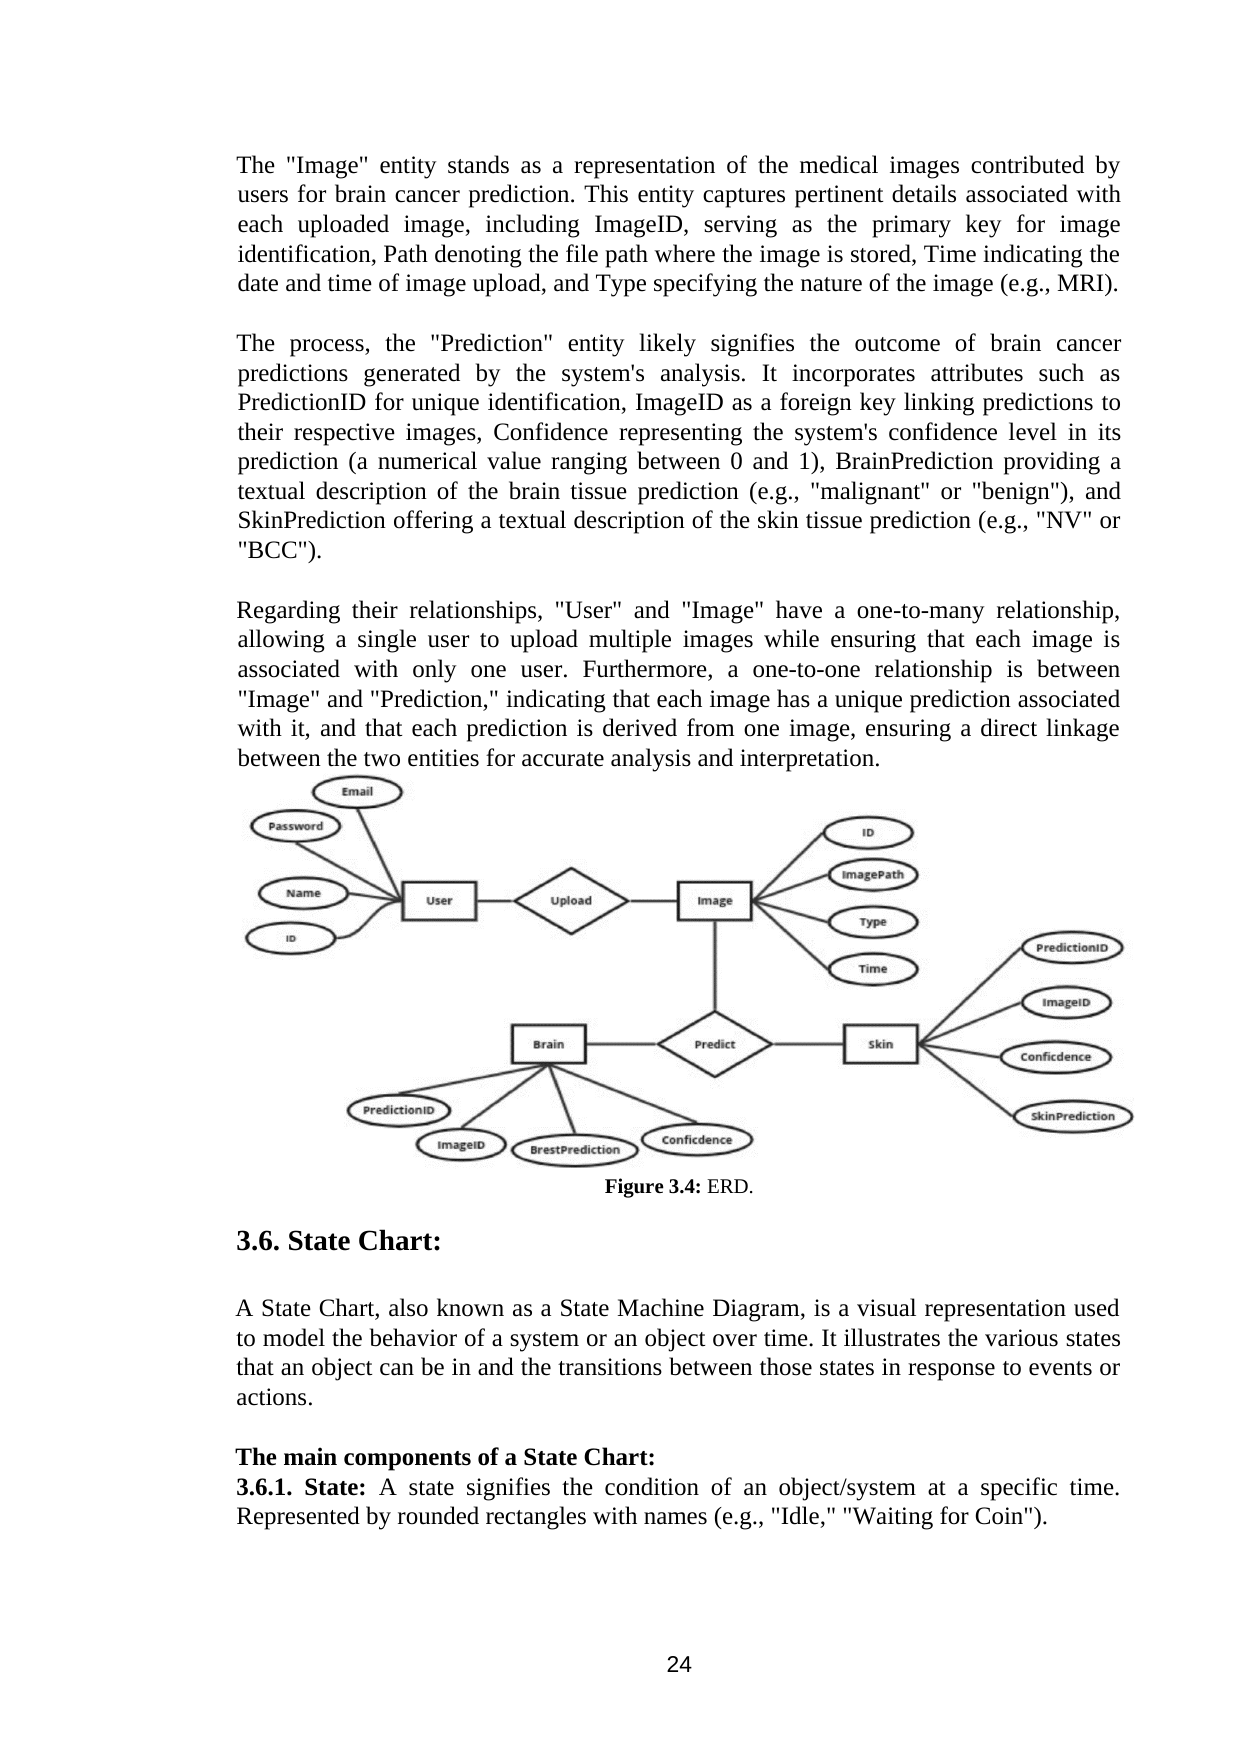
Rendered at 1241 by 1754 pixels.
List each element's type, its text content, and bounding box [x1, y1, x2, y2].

text Figure 3.4: ERD. [236, 1173, 1122, 1198]
text The main components of a State Chart: [235, 1442, 1122, 1470]
text The "Image" entity stands as a representation of the medical images contributed by users for brain cancer prediction. This entity captures pertinent details associated with each uploaded image, including ImageID, serving as the primary key for image identification, Path denoting the file path where the image is stored, Time indicating the date and time of image upload, and Type specifying the nature of the image (e.g., MRI). [236, 150, 1122, 297]
text A State Chart, also known as a State Machine Diagram, is a visual representation used to model the behavior of a system or an object over time. It illustrates the various states that an object can be in and the transitions between those states in response to events or actions. [235, 1293, 1122, 1411]
picture [236, 772, 1135, 1173]
text The process, the "Prediction" entity likely signifies the outcome of brain cancer predictions generated by the system's analysis. It incorporates attributes such as PredictionID for unique identification, ImageID as a foreign key linking predictions to their respective images, Confidence representing the system's confidence level in its prediction (a numerical value ranging between 0 and 1), BrainPrediction providing a textual description of the brain tissue prediction (e.g., "malignant" or "benign"), and SkinPrediction offering a textual description of the skin tissue prediction (e.g., "NV" or "BCC"). [236, 328, 1122, 564]
text Regarding their relationships, "User" and "Image" have a one-to-many relationship, allowing a single user to upload multiple images while ensuring that each image is associated with only one user. Furthermore, a one-to-one relationship is between "Image" and "Prediction," indicating that each image has a unique prediction associated with it, and that each prediction is derived from one image, ensuring a direct linkage between the two entities for accurate analysis and interpretation. [236, 595, 1122, 772]
text 3.6. State Chart: [236, 1223, 1122, 1257]
text 3.6.1. State: A state signifies the condition of an object/system at a specific time. Represented by rounded rectangles with names (e.g., "Idle," "Waiting for Coin"). [236, 1472, 1122, 1530]
